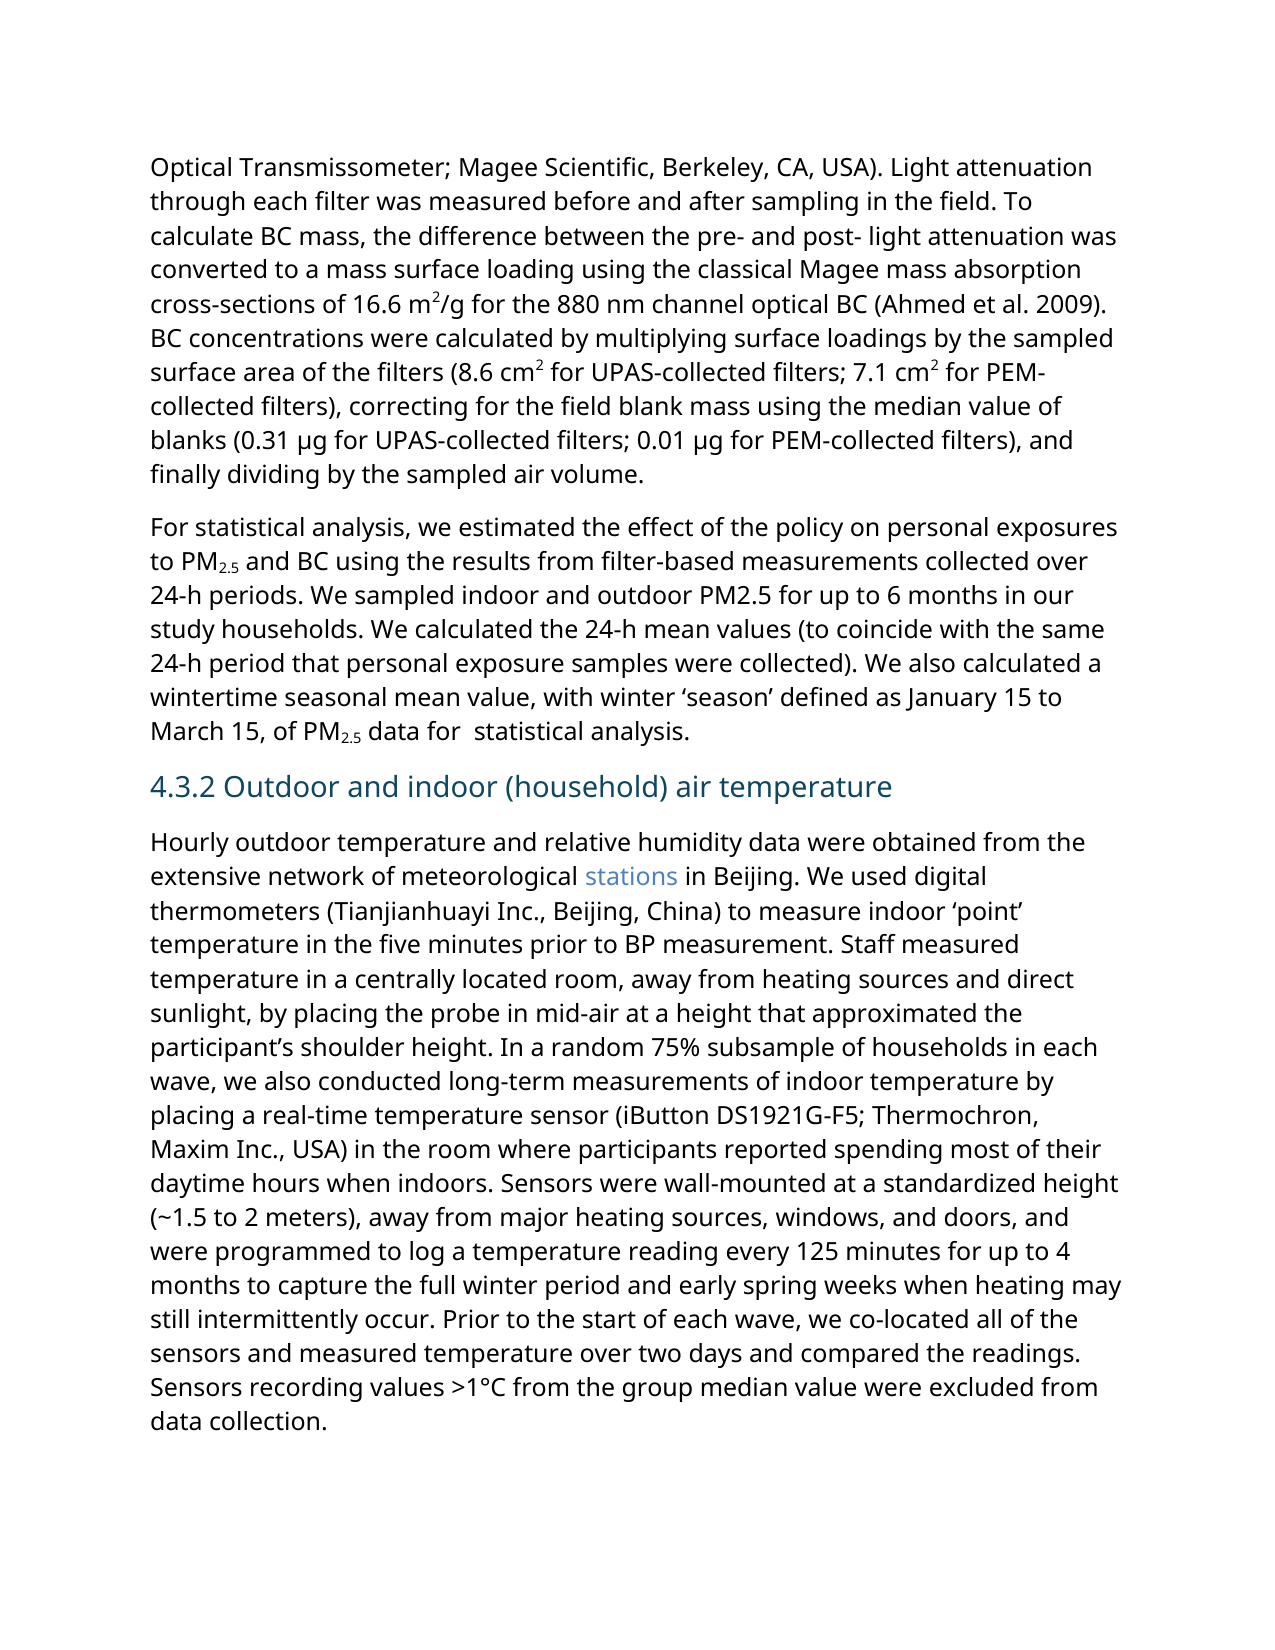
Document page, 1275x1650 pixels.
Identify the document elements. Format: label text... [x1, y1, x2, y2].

text Hourly outdoor temperature and relative humidity data were obtained from the extensive network of meteorological stations in Beijing. We used digital thermometers (Tianjianhuayi Inc., Beijing, China) to measure indoor ‘point’ temperature in the five minutes prior to BP measurement. Staff measured temperature in a centrally located room, away from heating sources and direct sunlight, by placing the probe in mid-air at a height that approximated the participant’s shoulder height. In a random 75% subsample of households in each wave, we also conducted long-term measurements of indoor temperature by placing a real-time temperature sensor (iButton DS1921G-F5; Thermochron, Maxim Inc., USA) in the room where participants reported spending most of their daytime hours when indoors. Sensors were wall-mounted at a standardized height (~1.5 to 2 meters), away from major heating sources, windows, and doors, and were programmed to log a temperature reading every 125 minutes for up to 4 months to capture the full winter period and early spring weeks when heating may still intermittently occur. Prior to the start of each wave, we co-located all of the sensors and measured temperature over two days and compared the readings. Sensors recording values >1°C from the group median value were excluded from data collection. [150, 825, 1125, 1438]
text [150, 150, 1125, 491]
text For statistical analysis, we estimated the effect of the policy on personal exposures to PM2.5 and BC using the results from filter-based measurements collected over 24-h periods. We sampled indoor and outdoor PM2.5 for up to 6 months in our study households. We calculated the 24-h mean values (to coincide with the same 24-h period that personal exposure samples were collected). We also calculated a wintertime seasonal mean value, with winter ‘season’ defined as January 15 to March 15, of PM2.5 data for statistical analysis. [150, 509, 1125, 748]
subtitle 4.3.2 Outdoor and indoor (household) air temperature [150, 767, 1125, 806]
